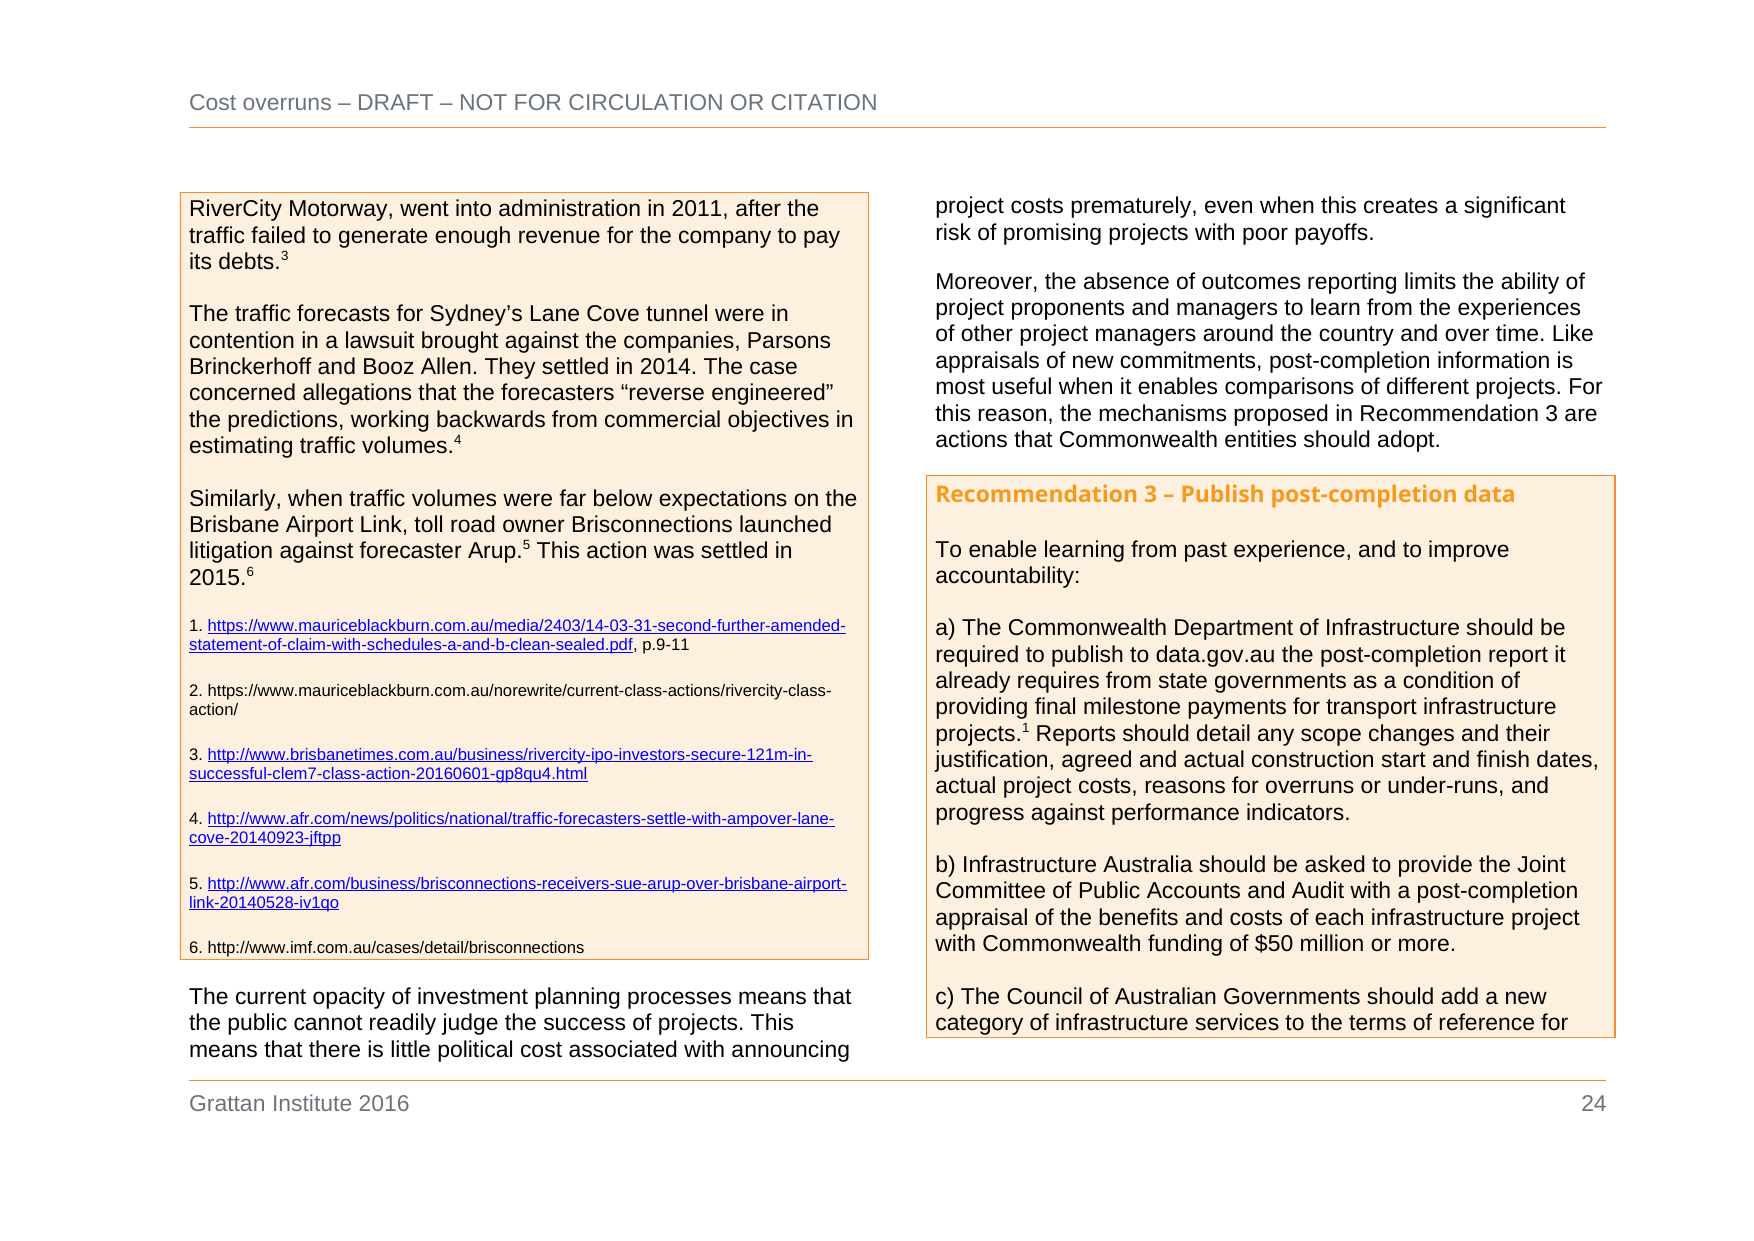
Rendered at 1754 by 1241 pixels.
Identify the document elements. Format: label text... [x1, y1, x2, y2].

text 3. http://www.brisbanetimes.com.au/business/rivercity-ipo-investors-secure-121m-in-successful-clem7-class-action-20160601-gp8qu4.html [181, 742, 868, 786]
text To enable learning from past experience, and to improve accountability: [927, 532, 1614, 591]
text Similarly, when traffic volumes were far below expectations on the Brisbane Airport Link, toll road owner Brisconnections launched litigation against forecaster Arup.5 This action was settled in 2015.6 [181, 481, 868, 593]
subtitle Recommendation 3 – Publish post-completion data [927, 476, 1614, 513]
text a) The Commonwealth Department of Infrastructure should be required to publish to data.gov.au the post-completion report it already requires from state governments as a condition of providing final milestone payments for transport infrastructure projects.1 Reports should detail any scope changes and their justification, agreed and actual construction start and finish dates, actual project costs, reasons for overruns or under-runs, and progress against performance indicators. [927, 611, 1614, 828]
text 6. http://www.imf.com.au/cases/detail/brisconnections [181, 935, 868, 959]
text 2. https://www.mauriceblackburn.com.au/norewrite/current-class-actions/rivercity-class-action/ [181, 677, 868, 722]
text 4. http://www.afr.com/news/politics/national/traffic-forecasters-settle-with-ampover-lane-cove-20140923-jftpp [181, 806, 868, 851]
text 5. http://www.afr.com/business/brisconnections-receivers-sue-arup-over-brisbane-airport-link-20140528-iv1qo [181, 870, 868, 915]
text The current opacity of investment planning processes means that the public cannot readily judge the success of projects. This means that there is little political cost associated with announcing project costs prematurely, even when this creates a significant risk of promising projects with poor payoffs. [935, 192, 1606, 245]
text 1. https://www.mauriceblackburn.com.au/media/2403/14-03-31-second-further-amended-statement-of-claim-with-schedules-a-and-b-clean-sealed.pdf, p.9-11 [181, 613, 868, 657]
text Moreover, the absence of outcomes reporting limits the ability of project proponents and managers to learn from the experiences of other project managers around the country and over time. Like appraisals of new commitments, post-completion information is most useful when it enables comparisons of different projects. For this reason, the mechanisms proposed in Recommendation 3 are actions that Commonwealth entities should adopt. [935, 268, 1606, 452]
text b) Infrastructure Australia should be asked to provide the Joint Committee of Public Accounts and Audit with a post-completion appraisal of the benefits and costs of each infrastructure project with Commonwealth funding of $50 million or more. [927, 848, 1614, 960]
text The traffic forecasts for Sydney’s Lane Cove tunnel were in contention in a lawsuit brought against the companies, Parsons Brinckerhoff and Booz Allen. They settled in 2014. The case concerned allegations that the forecasters “reverse engineered” the predictions, working backwards from commercial objectives in estimating traffic volumes.4 [181, 297, 868, 462]
text The current opacity of investment planning processes means that the public cannot readily judge the success of projects. This means that there is little political cost associated with announcing project costs prematurely, even when this creates a significant risk of promising projects with poor payoffs. [189, 983, 860, 1062]
